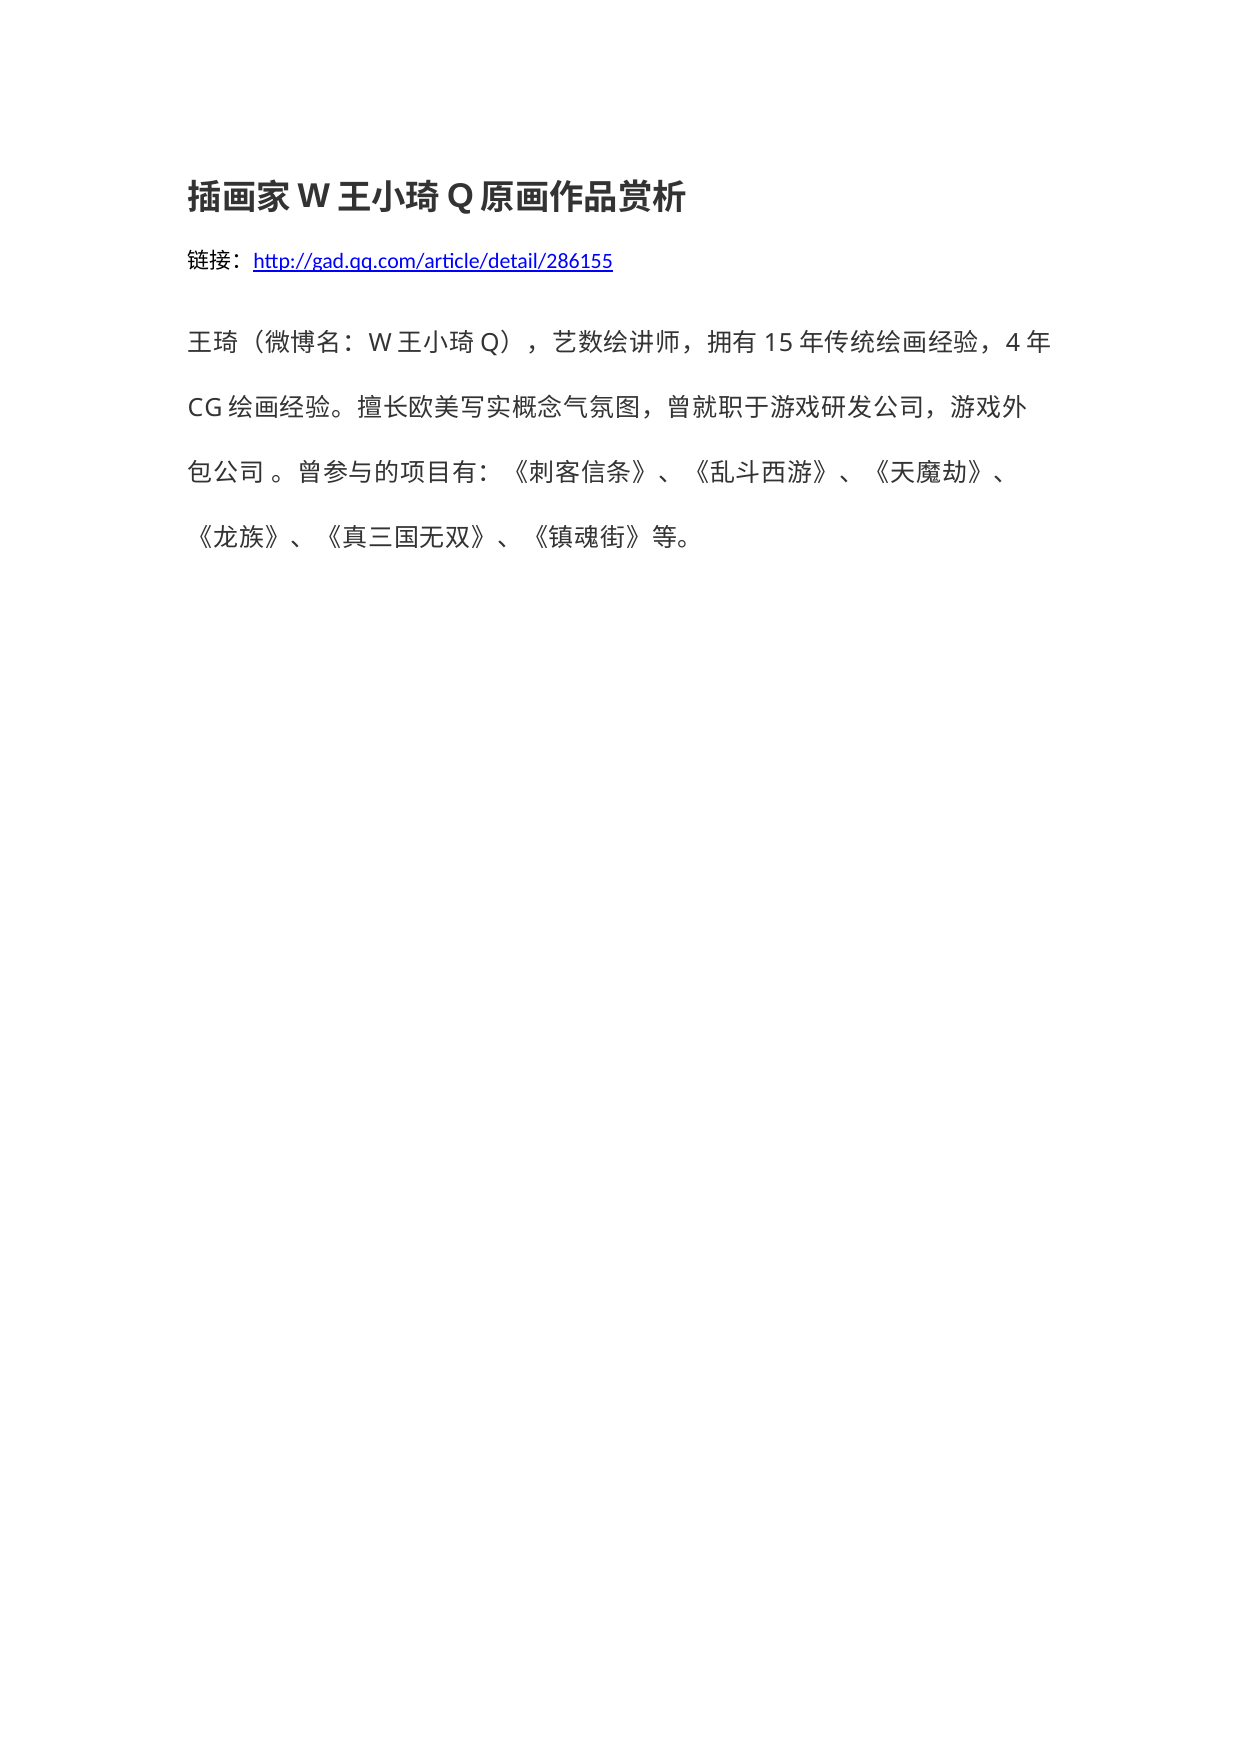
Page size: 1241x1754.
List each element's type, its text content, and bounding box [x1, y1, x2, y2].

text 王琦（微博名：W王小琦Q），艺数绘讲师，拥有15年传统绘画经验，4年CG绘画经验。擅长欧美写实概念气氛图，曾就职于游戏研发公司，游戏外包公司 。曾参与的项目有：《刺客信条》、《乱斗西游》、《天魔劫》、《龙族》、《真三国无双》、《镇魂街》等。 [187, 308, 1053, 568]
text 链接：http://gad.qq.com/article/detail/286155 [187, 243, 1053, 275]
subtitle 插画家W王小琦Q原画作品赏析 [187, 162, 1053, 227]
